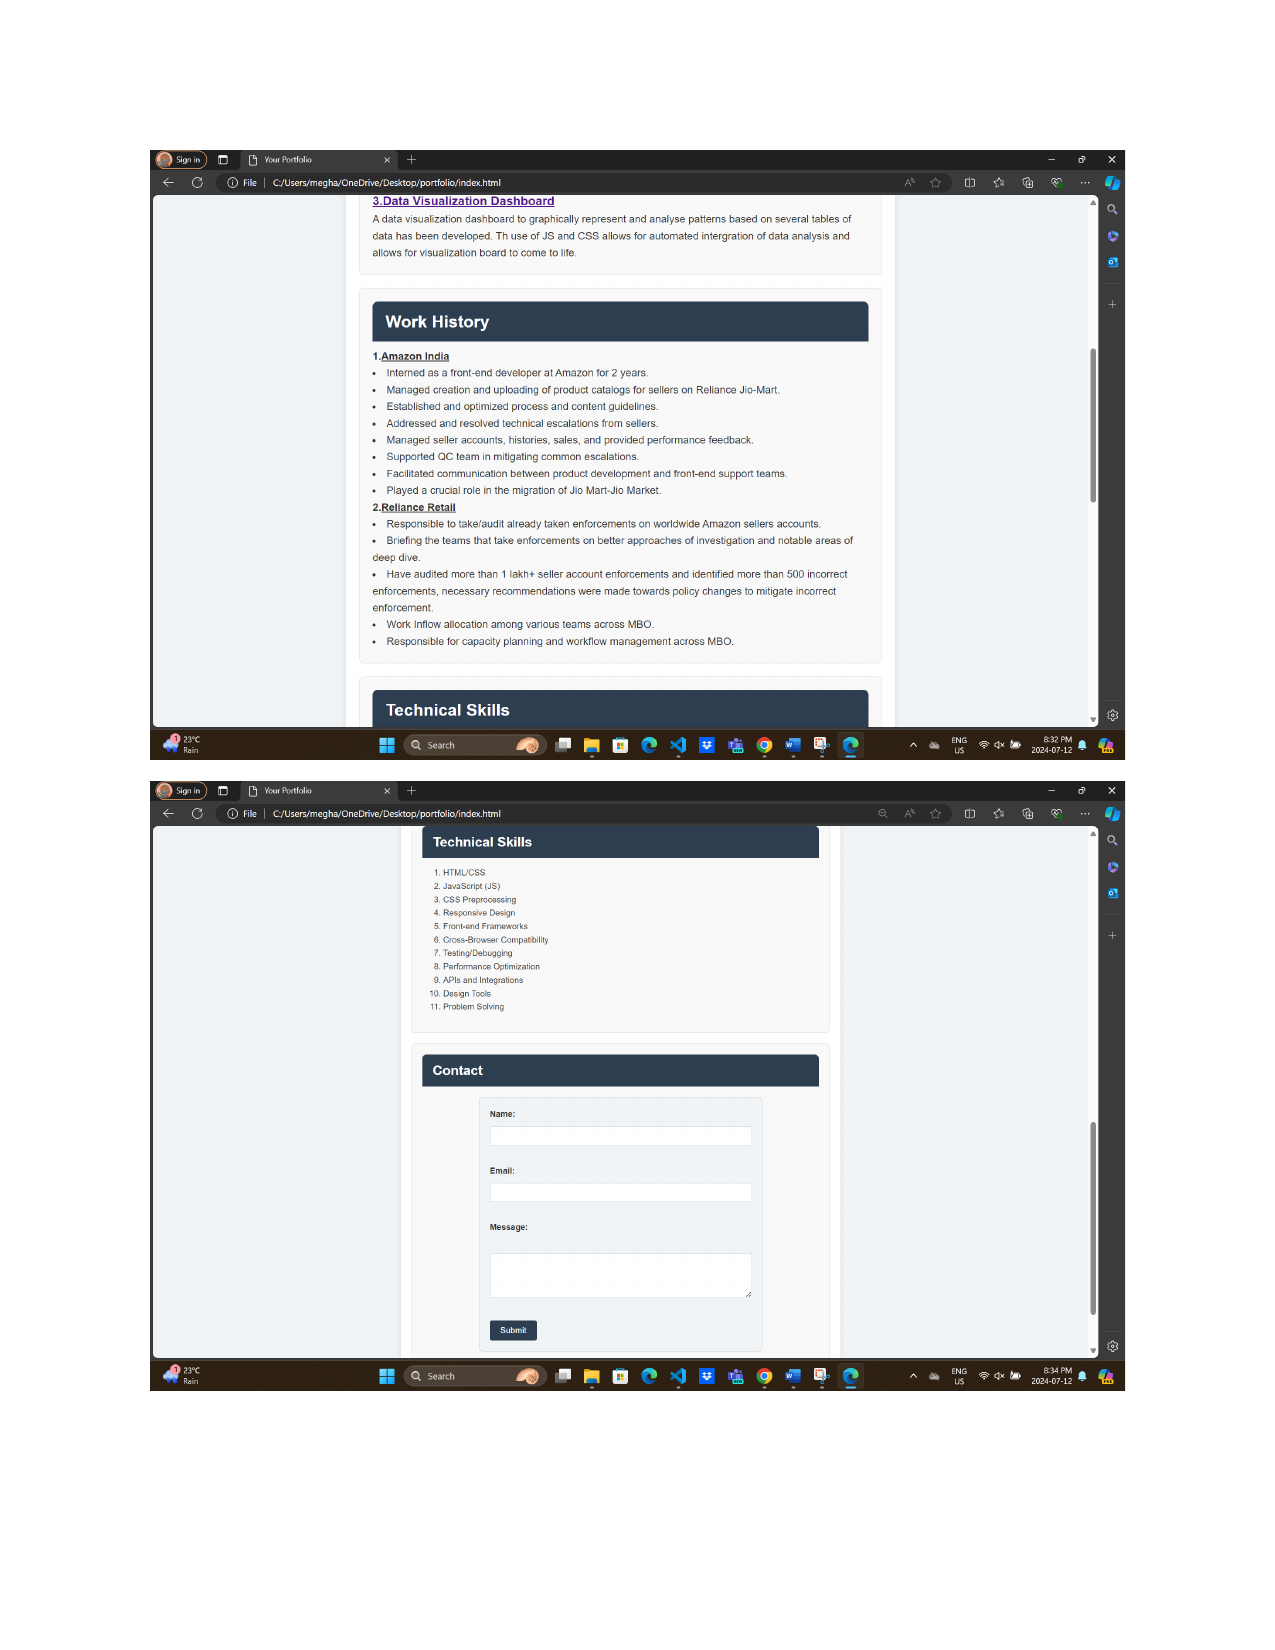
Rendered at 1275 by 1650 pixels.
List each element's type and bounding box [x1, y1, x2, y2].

picture [150, 781, 1125, 1391]
picture [150, 150, 1125, 760]
